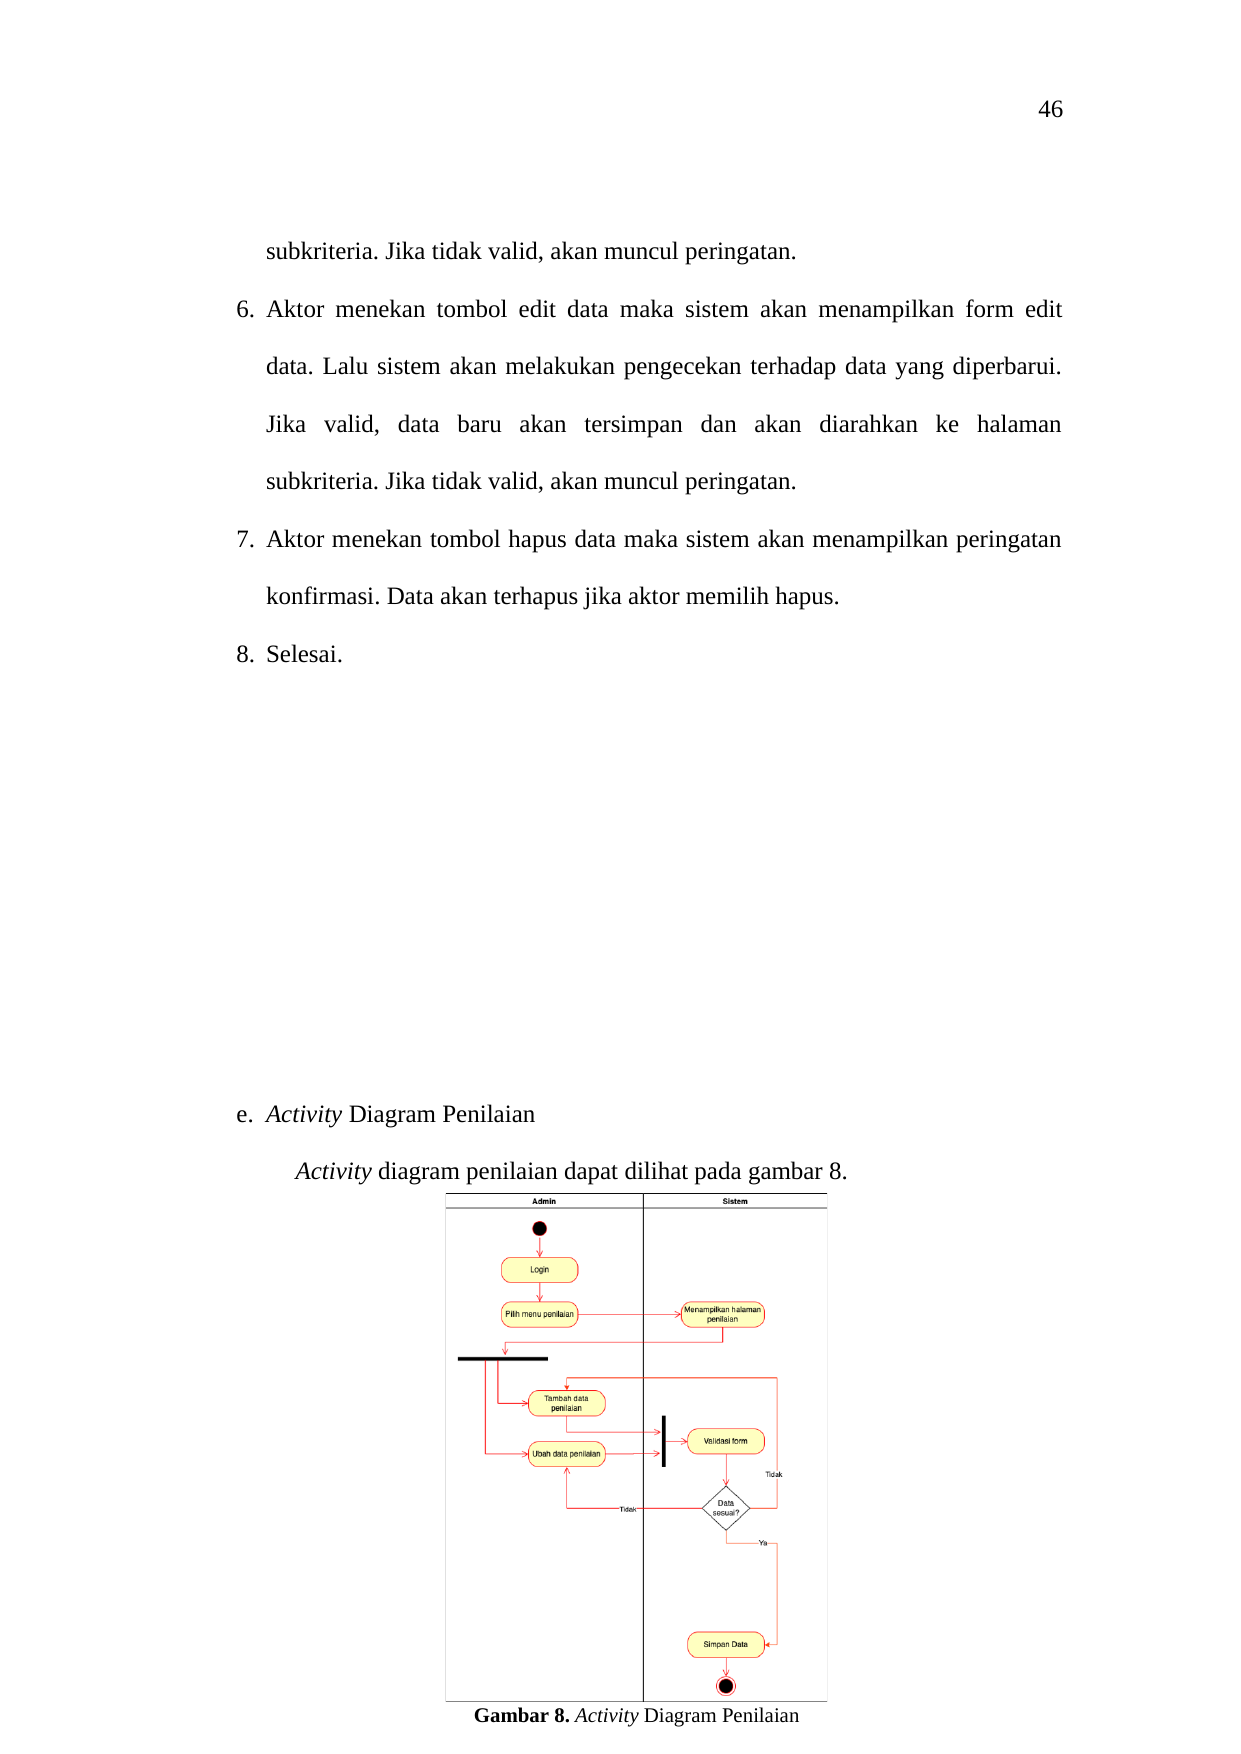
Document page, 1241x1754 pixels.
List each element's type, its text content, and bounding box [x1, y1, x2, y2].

list Activity Diagram Penilaian [236, 1099, 1063, 1127]
list Aktor menekan tombol hapus data maka sistem akan menampilkan peringatan konfirmasi. Data akan terhapus jika aktor memilih hapus. [236, 524, 1063, 610]
picture [445, 1193, 828, 1702]
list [236, 236, 1063, 265]
text Activity diagram penilaian dapat dilihat pada gambar 8. [236, 1156, 1063, 1185]
list Selesai. [236, 639, 1063, 667]
list Aktor menekan tombol edit data maka sistem akan menampilkan form edit data. Lalu sistem akan melakukan pengecekan terhadap data yang diperbarui. Jika valid, data baru akan tersimpan dan akan diarahkan ke halaman subkriteria. Jika tidak valid, akan muncul peringatan. [236, 294, 1063, 495]
